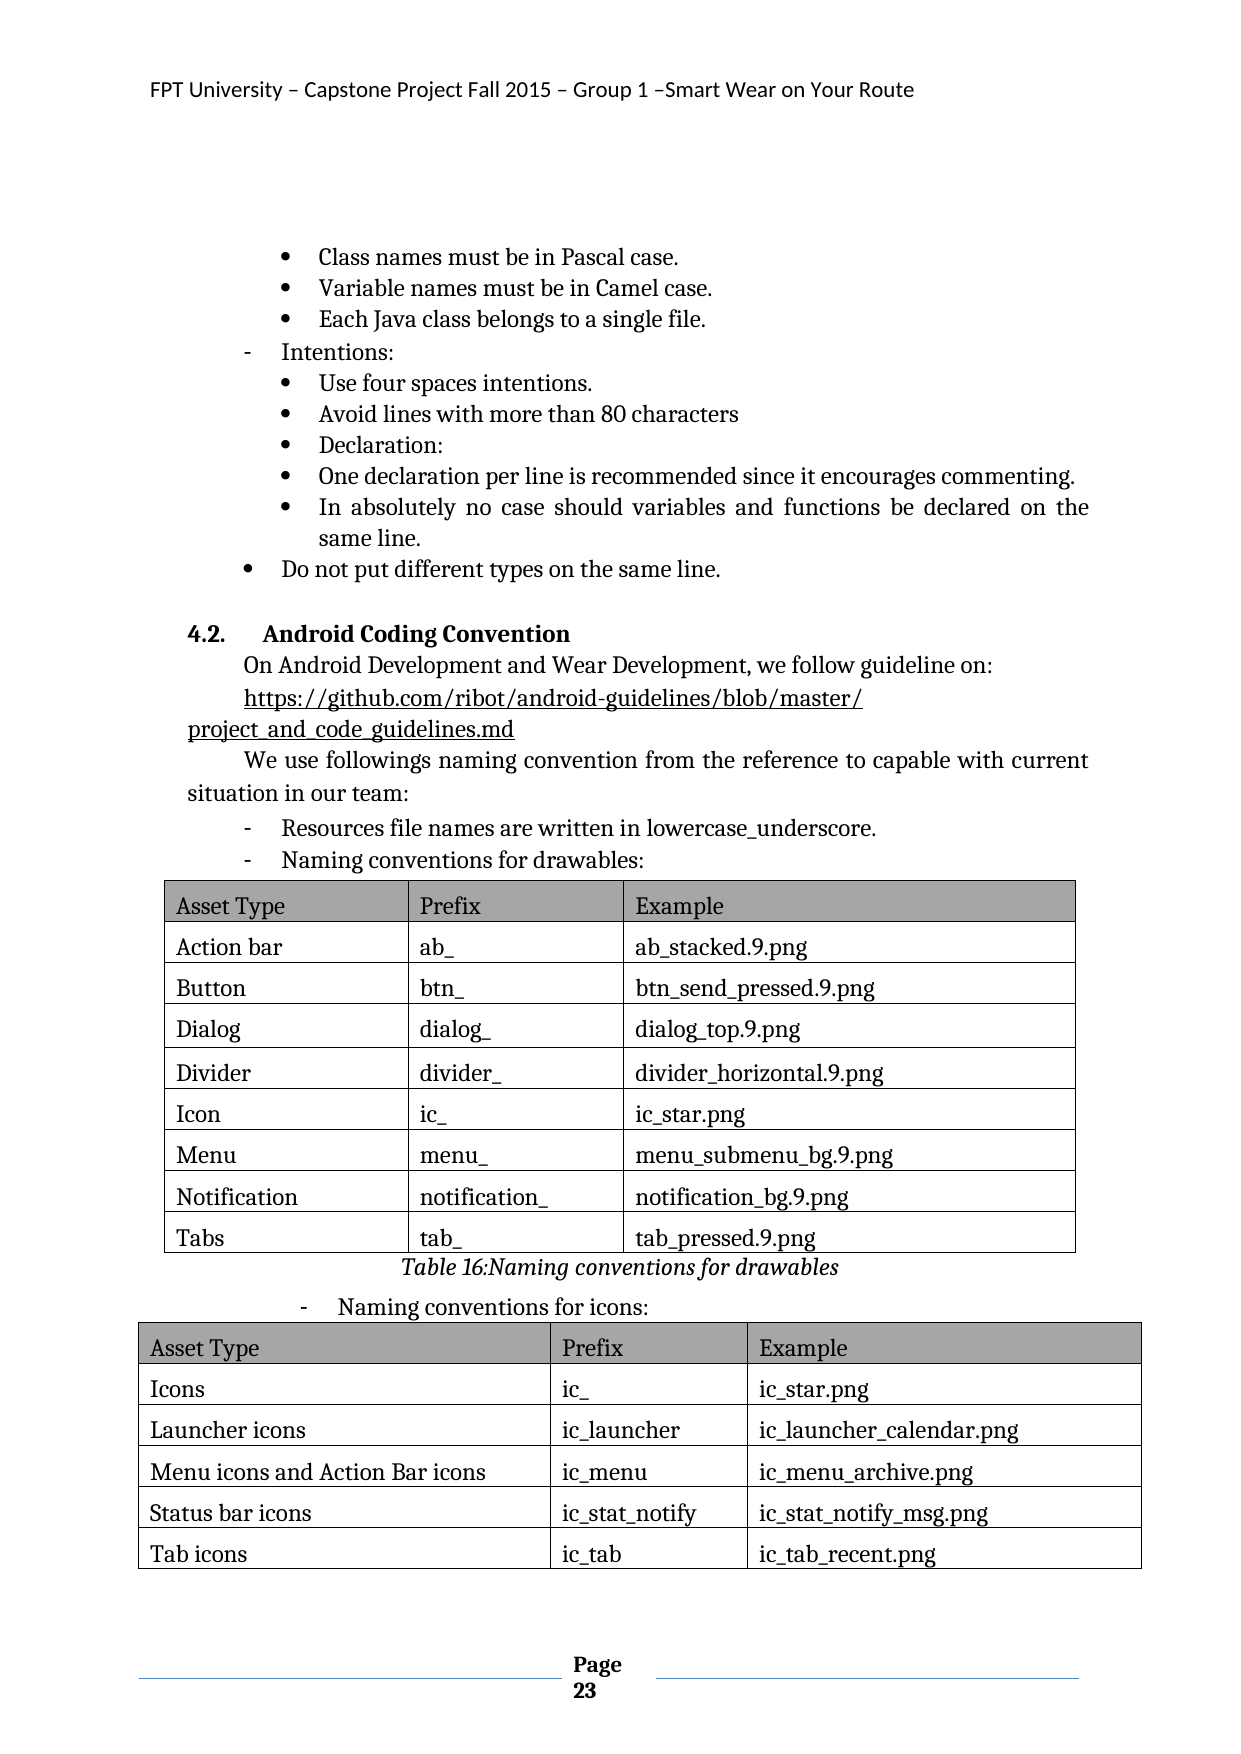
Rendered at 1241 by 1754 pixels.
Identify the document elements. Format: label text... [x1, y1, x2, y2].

table_cell divider_ [409, 1048, 623, 1088]
table_cell Dialog [165, 1004, 408, 1047]
table_cell ic_launcher_calendar.png [748, 1405, 1141, 1445]
table_cell btn_ [409, 963, 623, 1003]
table_cell dialog_top.9.png [624, 1004, 1075, 1047]
list Naming conventions for drawables: [244, 844, 1090, 875]
table_cell ic_stat_notify [551, 1487, 747, 1527]
table_cell Launcher icons [139, 1405, 550, 1445]
table_cell ab_stacked.9.png [624, 922, 1075, 962]
table_cell menu_submenu_bg.9.png [624, 1130, 1075, 1170]
text https://github.com/ribot/android-guidelines/blob/master/project_and_code_guidelines.md [187, 683, 1090, 743]
table_cell menu_ [409, 1130, 623, 1170]
table_cell btn_send_pressed.9.png [624, 963, 1075, 1003]
table_header Prefix [409, 881, 623, 921]
table_cell tab_pressed.9.png [624, 1212, 1075, 1252]
table_cell Tab icons [139, 1528, 550, 1568]
table_cell Button [165, 963, 408, 1003]
table_cell notification_bg.9.png [624, 1171, 1075, 1211]
table_cell ab_ [409, 922, 623, 962]
list One declaration per line is recommended since it encourages commenting. [281, 462, 1090, 491]
table_header Example [748, 1323, 1141, 1363]
table_cell divider_horizontal.9.png [624, 1048, 1075, 1088]
table_cell ic_ [551, 1364, 747, 1404]
list Naming conventions for icons: [300, 1282, 1090, 1322]
list Class names must be in Pascal case. [281, 243, 1090, 272]
table_cell tab_ [409, 1212, 623, 1252]
list Resources file names are written in lowercase_underscore. [244, 812, 1090, 842]
list Each Java class belongs to a single file. [281, 305, 1090, 334]
list In absolutely no case should variables and functions be declared on the same line. [281, 493, 1090, 553]
table_header Asset Type [165, 881, 408, 921]
table_cell Menu [165, 1130, 408, 1170]
text Table 16:Naming conventions for drawables [150, 1253, 1090, 1282]
table_cell ic_launcher [551, 1405, 747, 1445]
list Do not put different types on the same line. [244, 555, 1090, 584]
table_cell ic_stat_notify_msg.png [748, 1487, 1141, 1527]
list Variable names must be in Camel case. [281, 274, 1090, 303]
table_cell Divider [165, 1048, 408, 1088]
text On Android Development and Wear Development, we follow guideline on: [187, 651, 1090, 679]
table_cell dialog_ [409, 1004, 623, 1047]
text We use followings naming convention from the reference to capable with current situation in our team: [187, 746, 1090, 807]
table_cell Status bar icons [139, 1487, 550, 1527]
table_header Asset Type [139, 1323, 550, 1363]
table_header Prefix [551, 1323, 747, 1363]
table_cell notification_ [409, 1171, 623, 1211]
table_cell ic_ [409, 1089, 623, 1129]
table_cell Notification [165, 1171, 408, 1211]
table_cell Icon [165, 1089, 408, 1129]
table_cell ic_tab [551, 1528, 747, 1568]
table_cell Menu icons and Action Bar icons [139, 1446, 550, 1486]
list Use four spaces intentions. [281, 369, 1090, 398]
subtitle Android Coding Convention [187, 619, 1090, 648]
table_header Example [624, 881, 1075, 921]
table_cell Action bar [165, 922, 408, 962]
table_cell ic_tab_recent.png [748, 1528, 1141, 1568]
table_cell ic_star.png [624, 1089, 1075, 1129]
table_cell ic_menu [551, 1446, 747, 1486]
table_cell Tabs [165, 1212, 408, 1252]
list Intentions: [244, 336, 1090, 367]
table_cell ic_menu_archive.png [748, 1446, 1141, 1486]
table_cell ic_star.png [748, 1364, 1141, 1404]
list Avoid lines with more than 80 characters [281, 400, 1090, 429]
table_cell Icons [139, 1364, 550, 1404]
list Declaration: [281, 431, 1090, 460]
